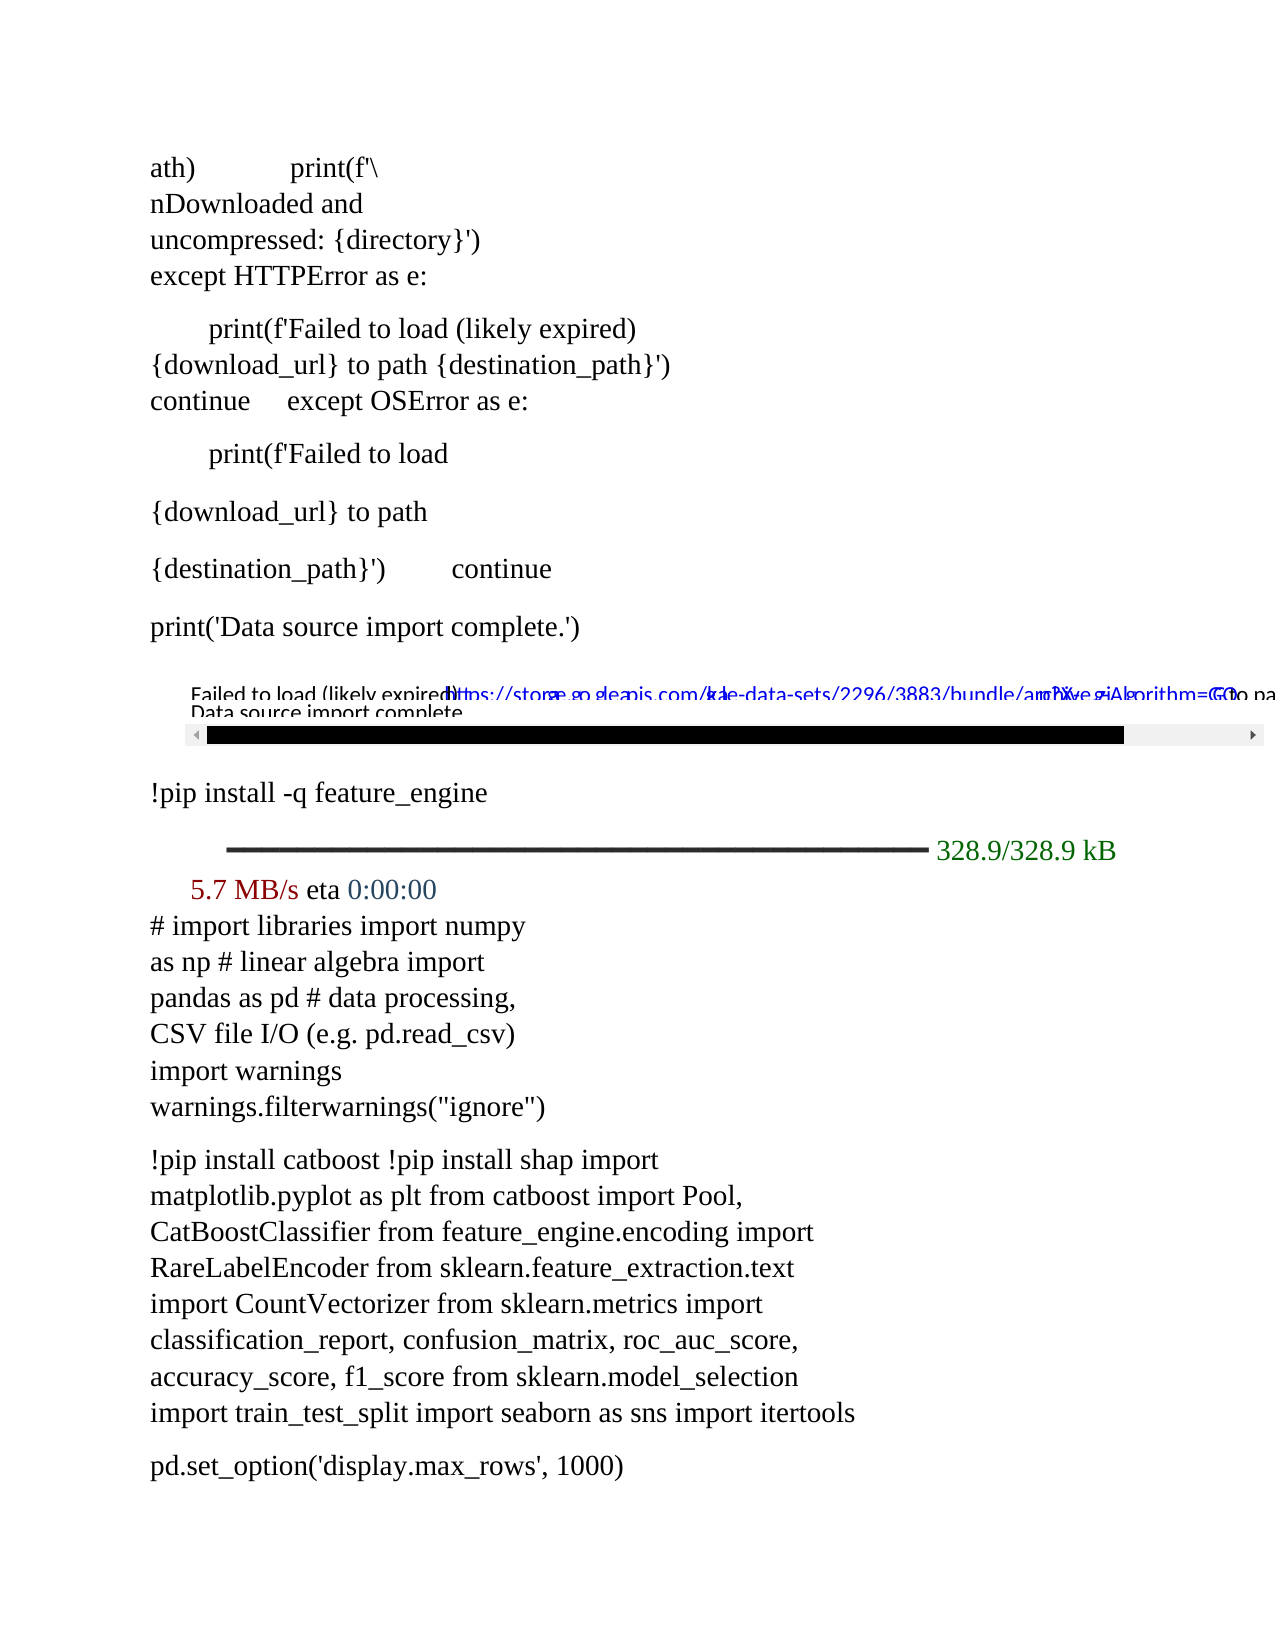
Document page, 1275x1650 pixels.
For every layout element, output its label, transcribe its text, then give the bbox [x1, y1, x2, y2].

text !pip install catboost !pip install shap import matplotlib.pyplot as plt from catboost import Pool, CatBoostClassifier from feature_engine.encoding import RareLabelEncoder from sklearn.feature_extraction.text import CountVectorizer from sklearn.metrics import classification_report, confusion_matrix, roc_auc_score, accuracy_score, f1_score from sklearn.model_selection import train_test_split import seaborn as sns import itertools [150, 1142, 860, 1428]
text !pip install -q feature_engine [150, 775, 1125, 808]
text print(f'Failed to load {download_url} to path {destination_path}') continue print('Data source import complete.') [150, 436, 587, 643]
text ━━━━━━━━━━━━━━━━━━━━━━━━━━━━━━━━━━━━━━━━ 328.9/328.9 kB 5.7 MB/s eta 0:00:00 [190, 829, 1125, 905]
text # import libraries import numpy as np # linear algebra import pandas as pd # data processing, CSV file I/O (e.g. pd.read_csv) import warnings warnings.filterwarnings("ignore") [150, 908, 555, 1122]
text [150, 150, 507, 292]
text pd.set_option('display.max_rows', 1000) [150, 1448, 1125, 1481]
text print(f'Failed to load (likely expired) {download_url} to path {destination_path}') continue except OSError as e: [150, 311, 724, 417]
